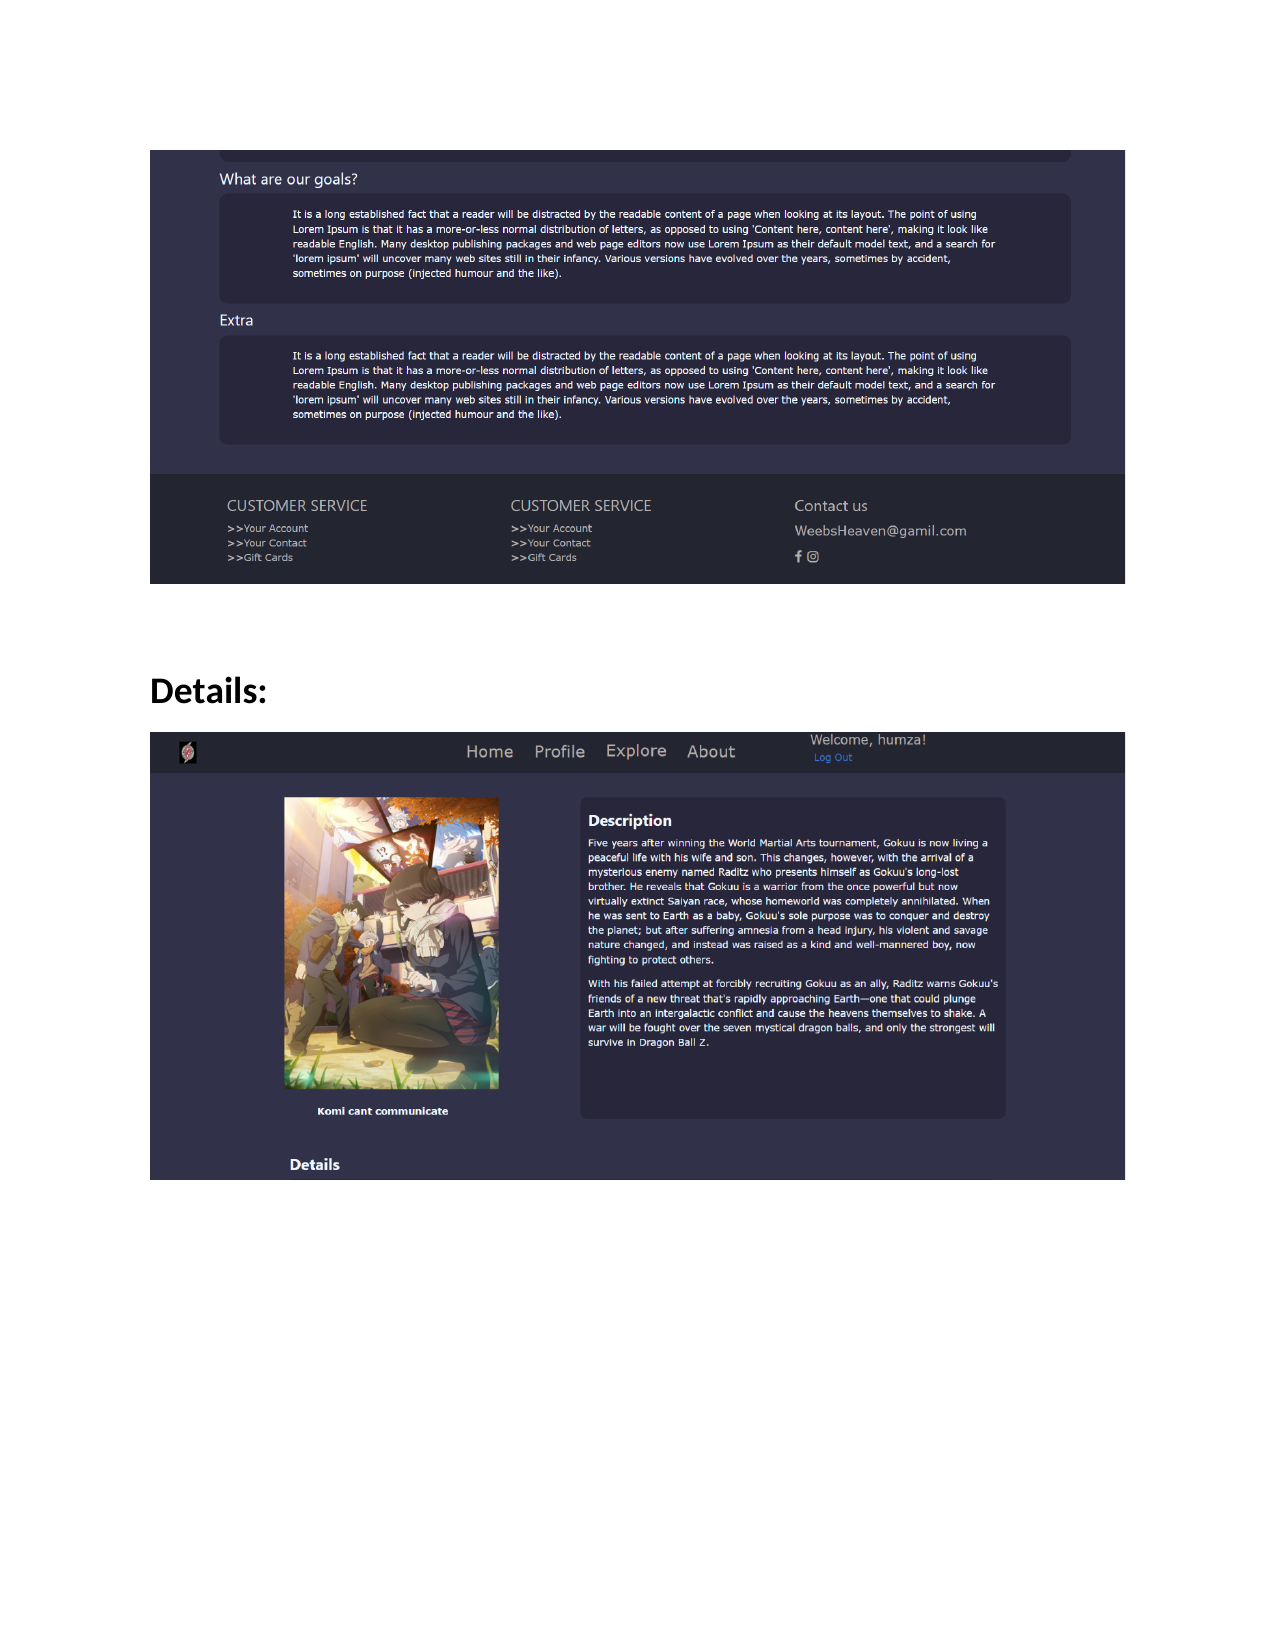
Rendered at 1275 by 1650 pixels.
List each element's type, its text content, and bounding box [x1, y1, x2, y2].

picture [150, 732, 1125, 1180]
text Details: [150, 667, 1125, 713]
picture [150, 150, 1125, 584]
